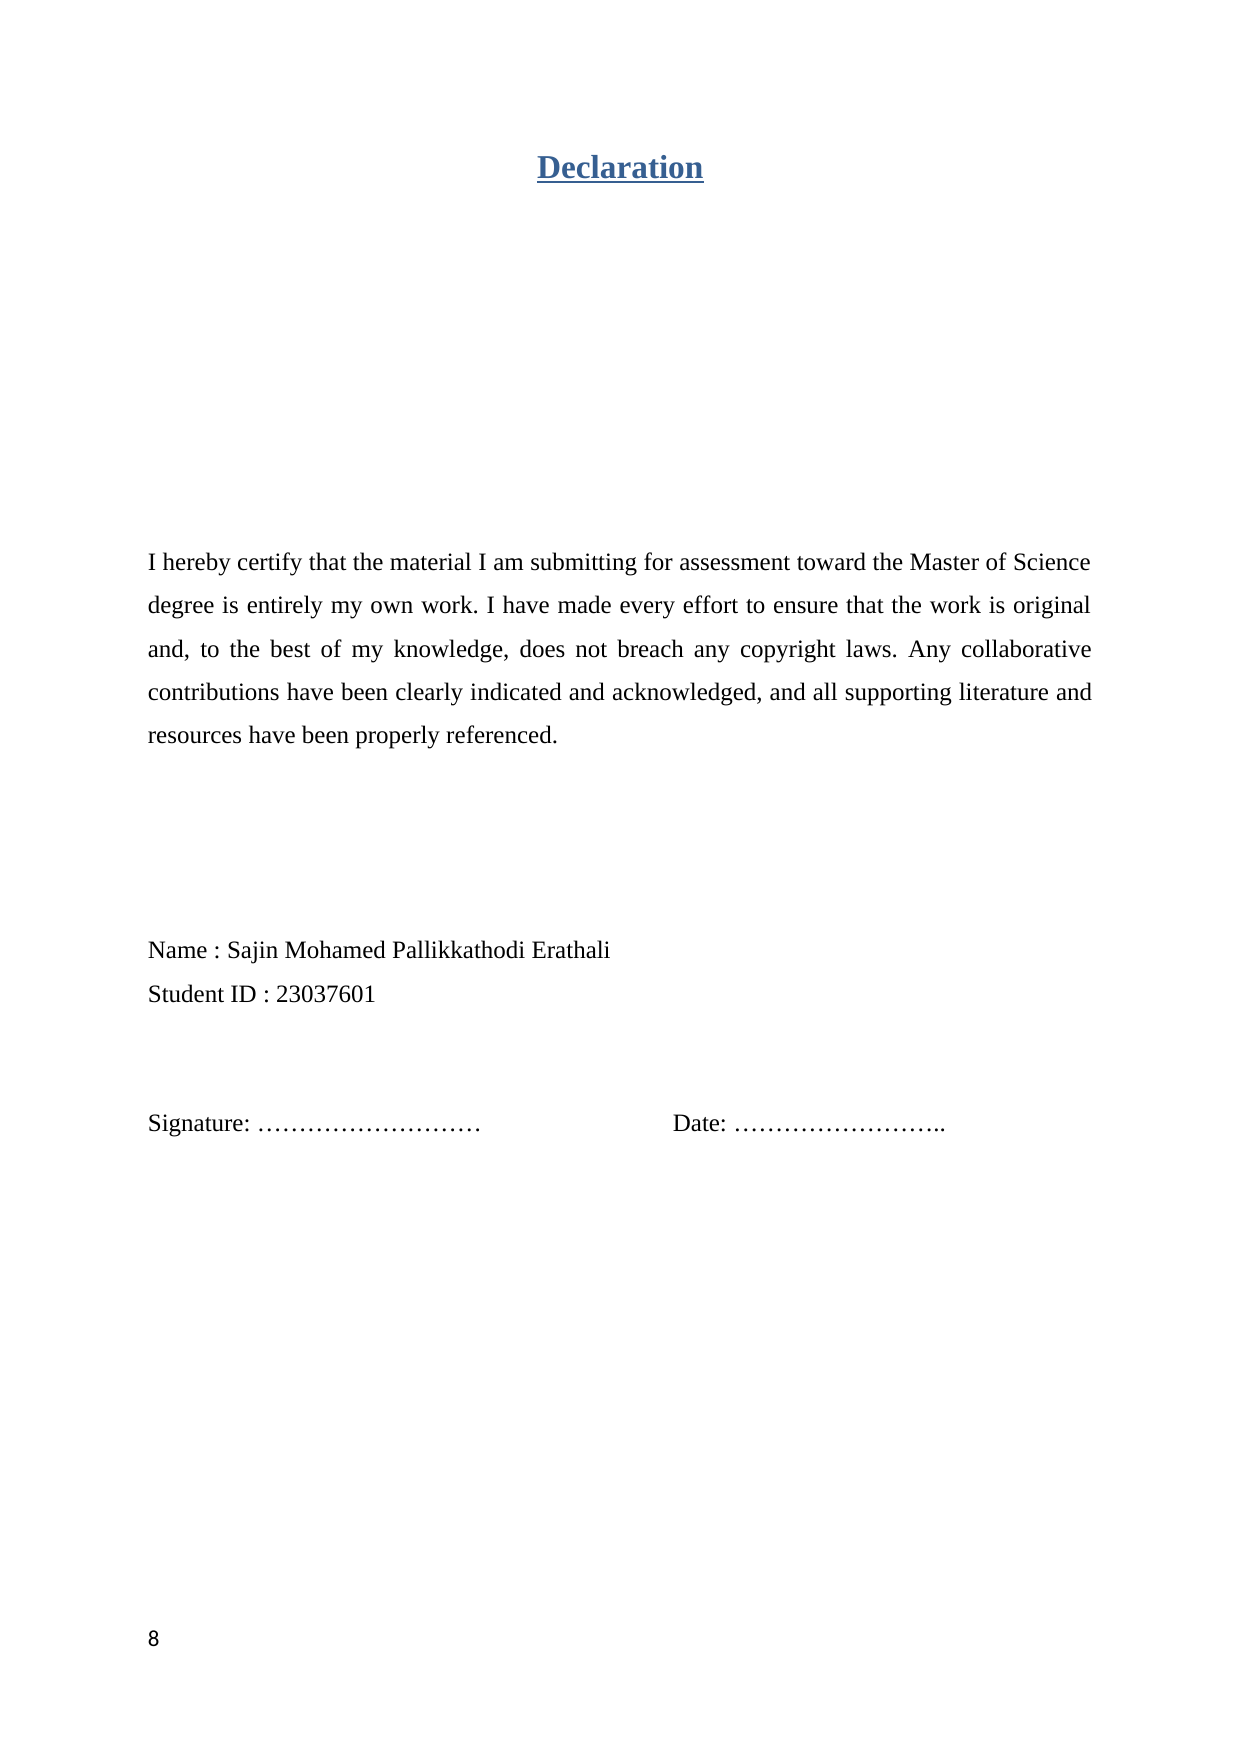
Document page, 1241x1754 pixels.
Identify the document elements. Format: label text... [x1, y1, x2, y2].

text Name : Sajin Mohamed Pallikkathodi Erathali [148, 936, 1092, 964]
text Signature: ……………………… Date: …………………….. [148, 1108, 1092, 1137]
text I hereby certify that the material I am submitting for assessment toward the Master of Science degree is entirely my own work. I have made every effort to ensure that the work is original and, to the best of my knowledge, does not breach any copyright laws. Any collaborative contributions have been clearly indicated and acknowledged, and all supporting literature and resources have been properly referenced. [148, 547, 1092, 749]
subtitle Declaration [148, 148, 1092, 186]
text Student ID : 23037601 [148, 979, 1092, 1007]
